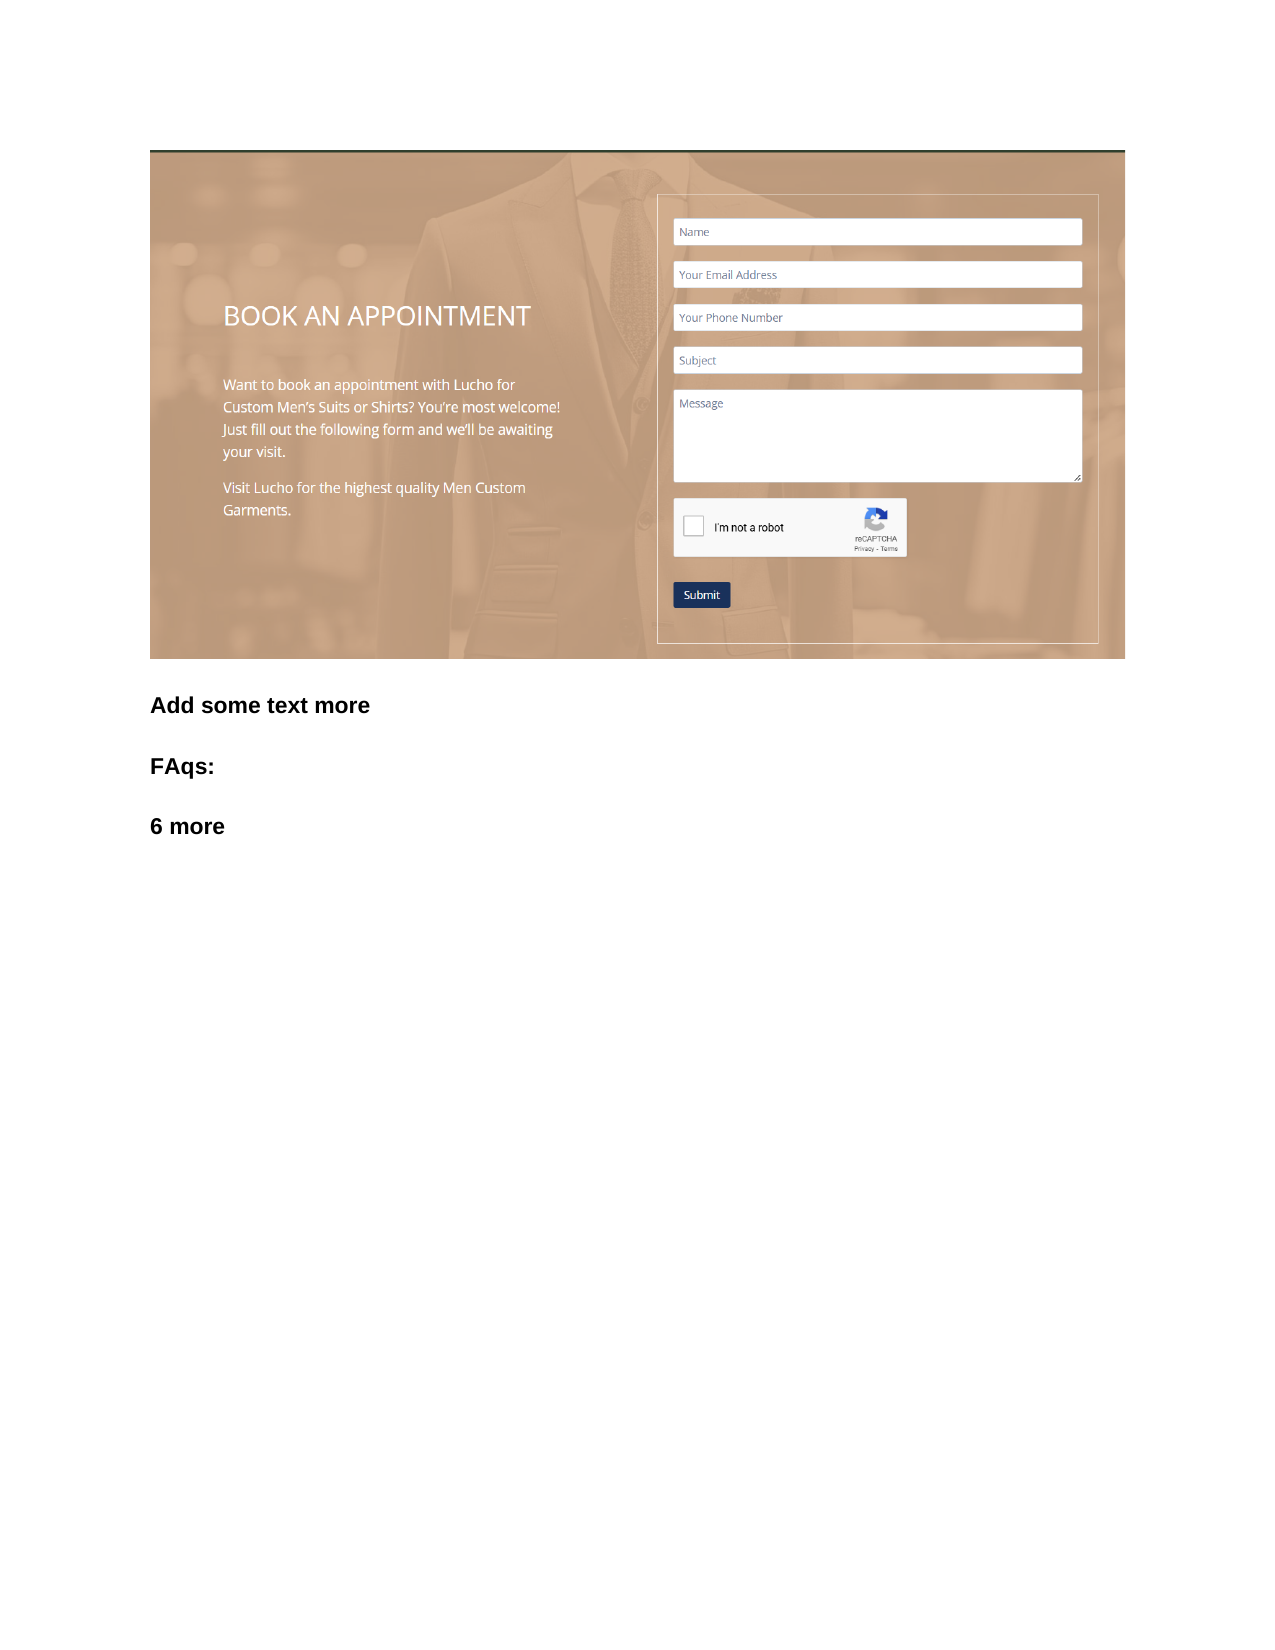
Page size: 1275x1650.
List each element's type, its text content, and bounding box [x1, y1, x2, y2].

picture [150, 150, 1125, 659]
text 6 more [150, 813, 1125, 839]
text FAqs: [150, 753, 1125, 779]
text Add some text more [150, 692, 1125, 719]
